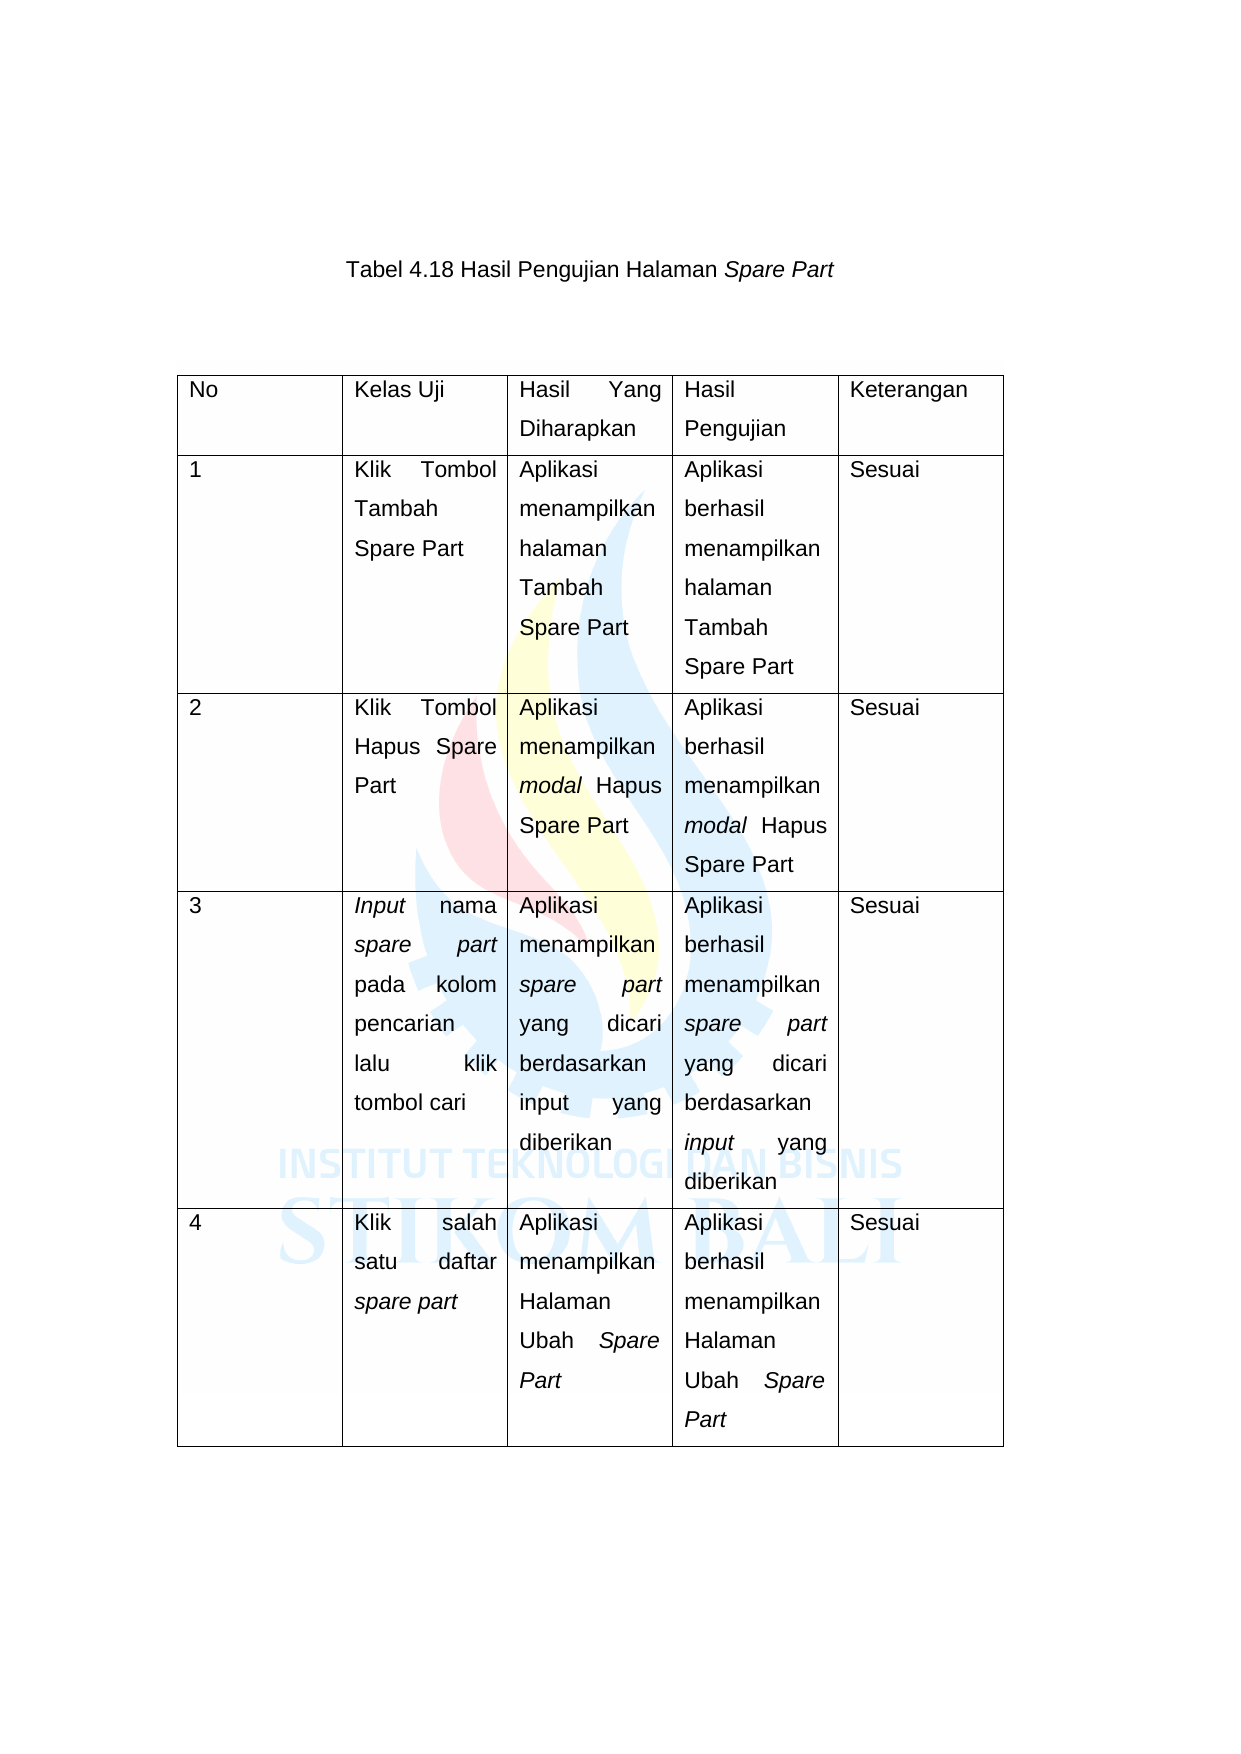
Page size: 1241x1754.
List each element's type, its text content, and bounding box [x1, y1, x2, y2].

table_header Hasil Pengujian [673, 376, 838, 454]
text Tabel 4.18 Hasil Pengujian Halaman Spare Part [177, 256, 1004, 282]
table_cell Sesuai [839, 456, 1003, 692]
table_cell Klik Tombol Tambah Spare Part [343, 456, 507, 692]
table_cell Input nama spare part pada kolom pencarian lalu klik tombol cari [343, 892, 507, 1208]
table_cell Klik Tombol Hapus Spare Part [343, 694, 507, 891]
table_header No [178, 376, 342, 454]
table_cell 4 [178, 1209, 342, 1446]
table_cell Aplikasi berhasil menampilkan halaman Tambah Spare Part [673, 456, 838, 692]
table_cell Sesuai [839, 1209, 1003, 1446]
table_cell Sesuai [839, 892, 1003, 1208]
table_cell Aplikasi berhasil menampilkan Halaman Ubah Spare Part [673, 1209, 838, 1446]
table_cell Aplikasi menampilkan halaman Tambah Spare Part [508, 456, 672, 692]
table_header Keterangan [839, 376, 1003, 454]
table_cell Aplikasi berhasil menampilkan modal Hapus Spare Part [673, 694, 838, 891]
table_cell Aplikasi menampilkan modal Hapus Spare Part [508, 694, 672, 891]
table_header Kelas Uji [343, 376, 507, 454]
table_cell 1 [178, 456, 342, 692]
table_cell Aplikasi menampilkan Halaman Ubah Spare Part [508, 1209, 672, 1446]
table_cell 2 [178, 694, 342, 891]
table_cell 3 [178, 892, 342, 1208]
table_header Hasil Yang Diharapkan [508, 376, 672, 454]
table_cell Aplikasi menampilkan spare part yang dicari berdasarkan input yang diberikan [508, 892, 672, 1208]
table_cell Aplikasi berhasil menampilkan spare part yang dicari berdasarkan input yang diberikan [673, 892, 838, 1208]
table_cell Klik salah satu daftar spare part [343, 1209, 507, 1446]
table_cell Sesuai [839, 694, 1003, 891]
